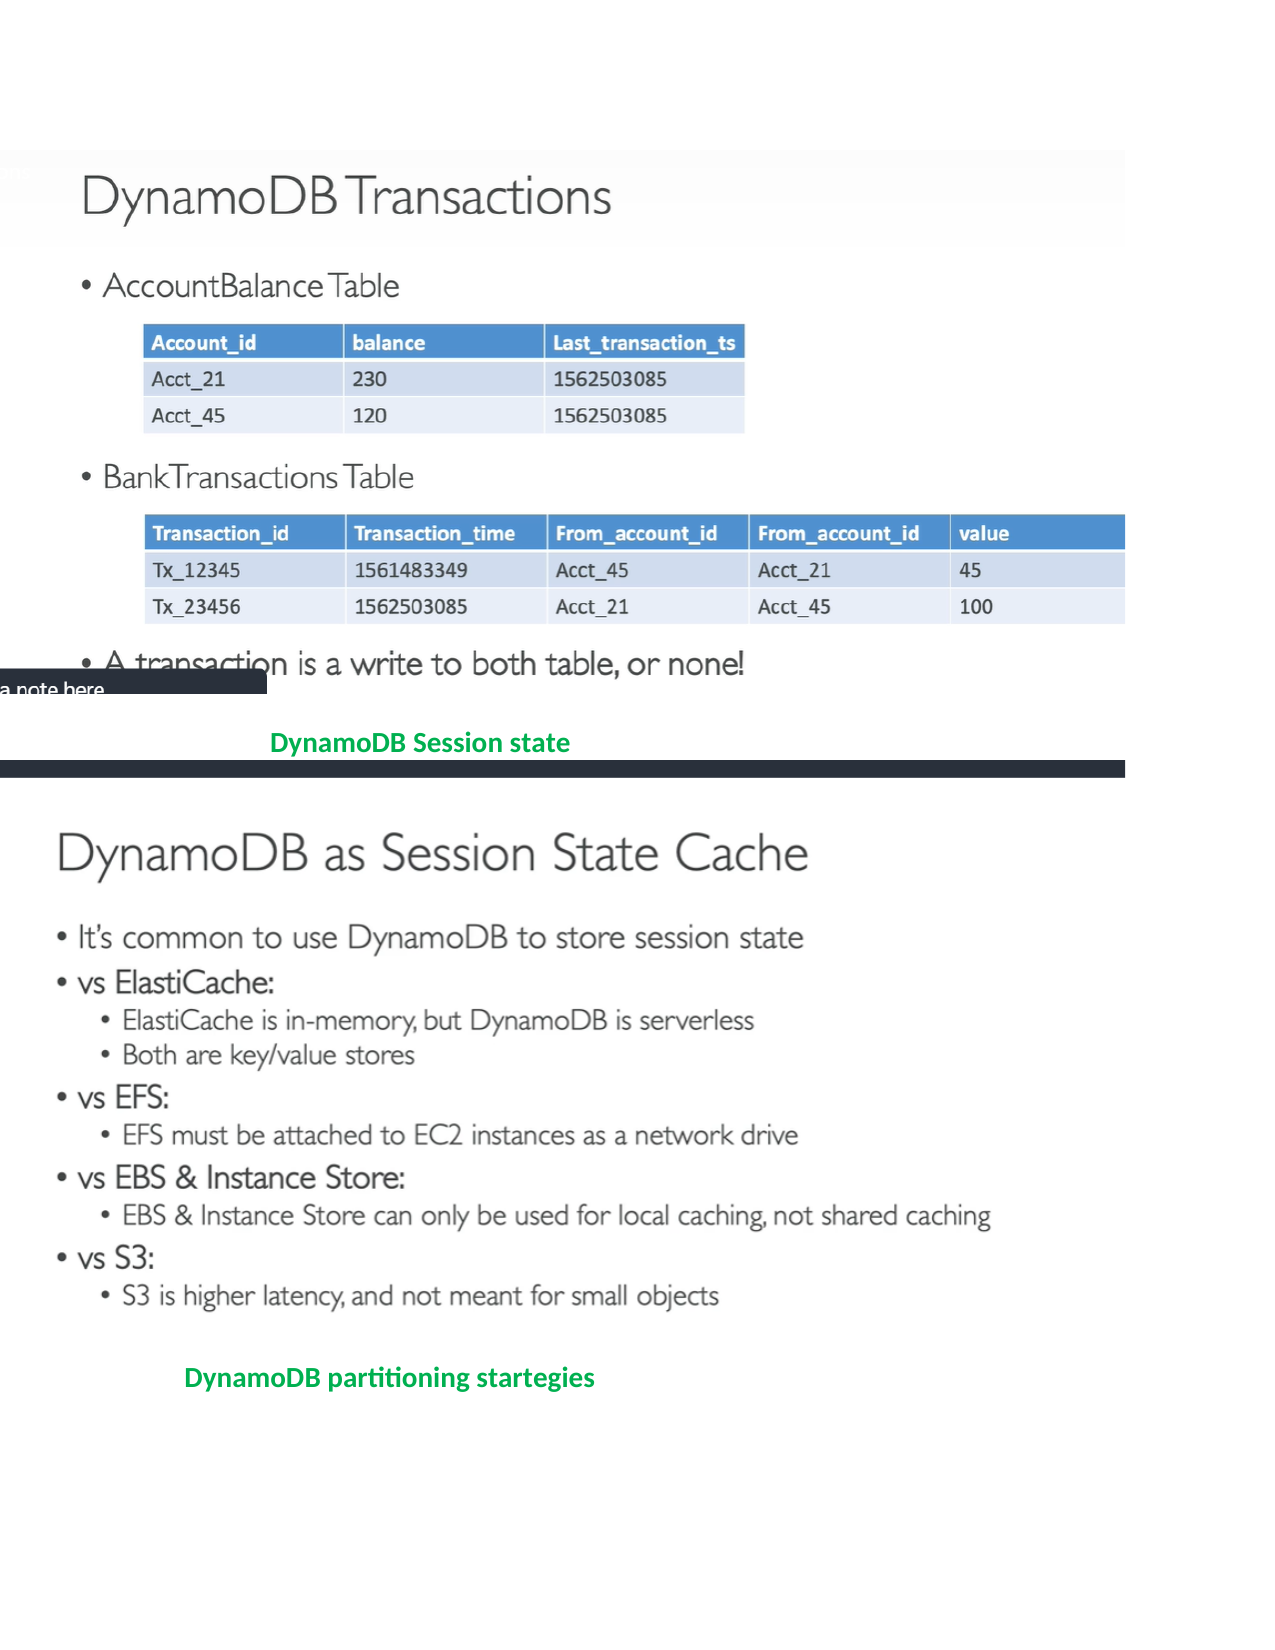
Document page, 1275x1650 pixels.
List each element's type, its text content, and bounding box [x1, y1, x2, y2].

text DynamoDB partitioning startegies [0, 1359, 1125, 1394]
text DynamoDB Session state [0, 724, 1125, 760]
picture [0, 760, 1125, 1359]
picture [0, 150, 1125, 694]
